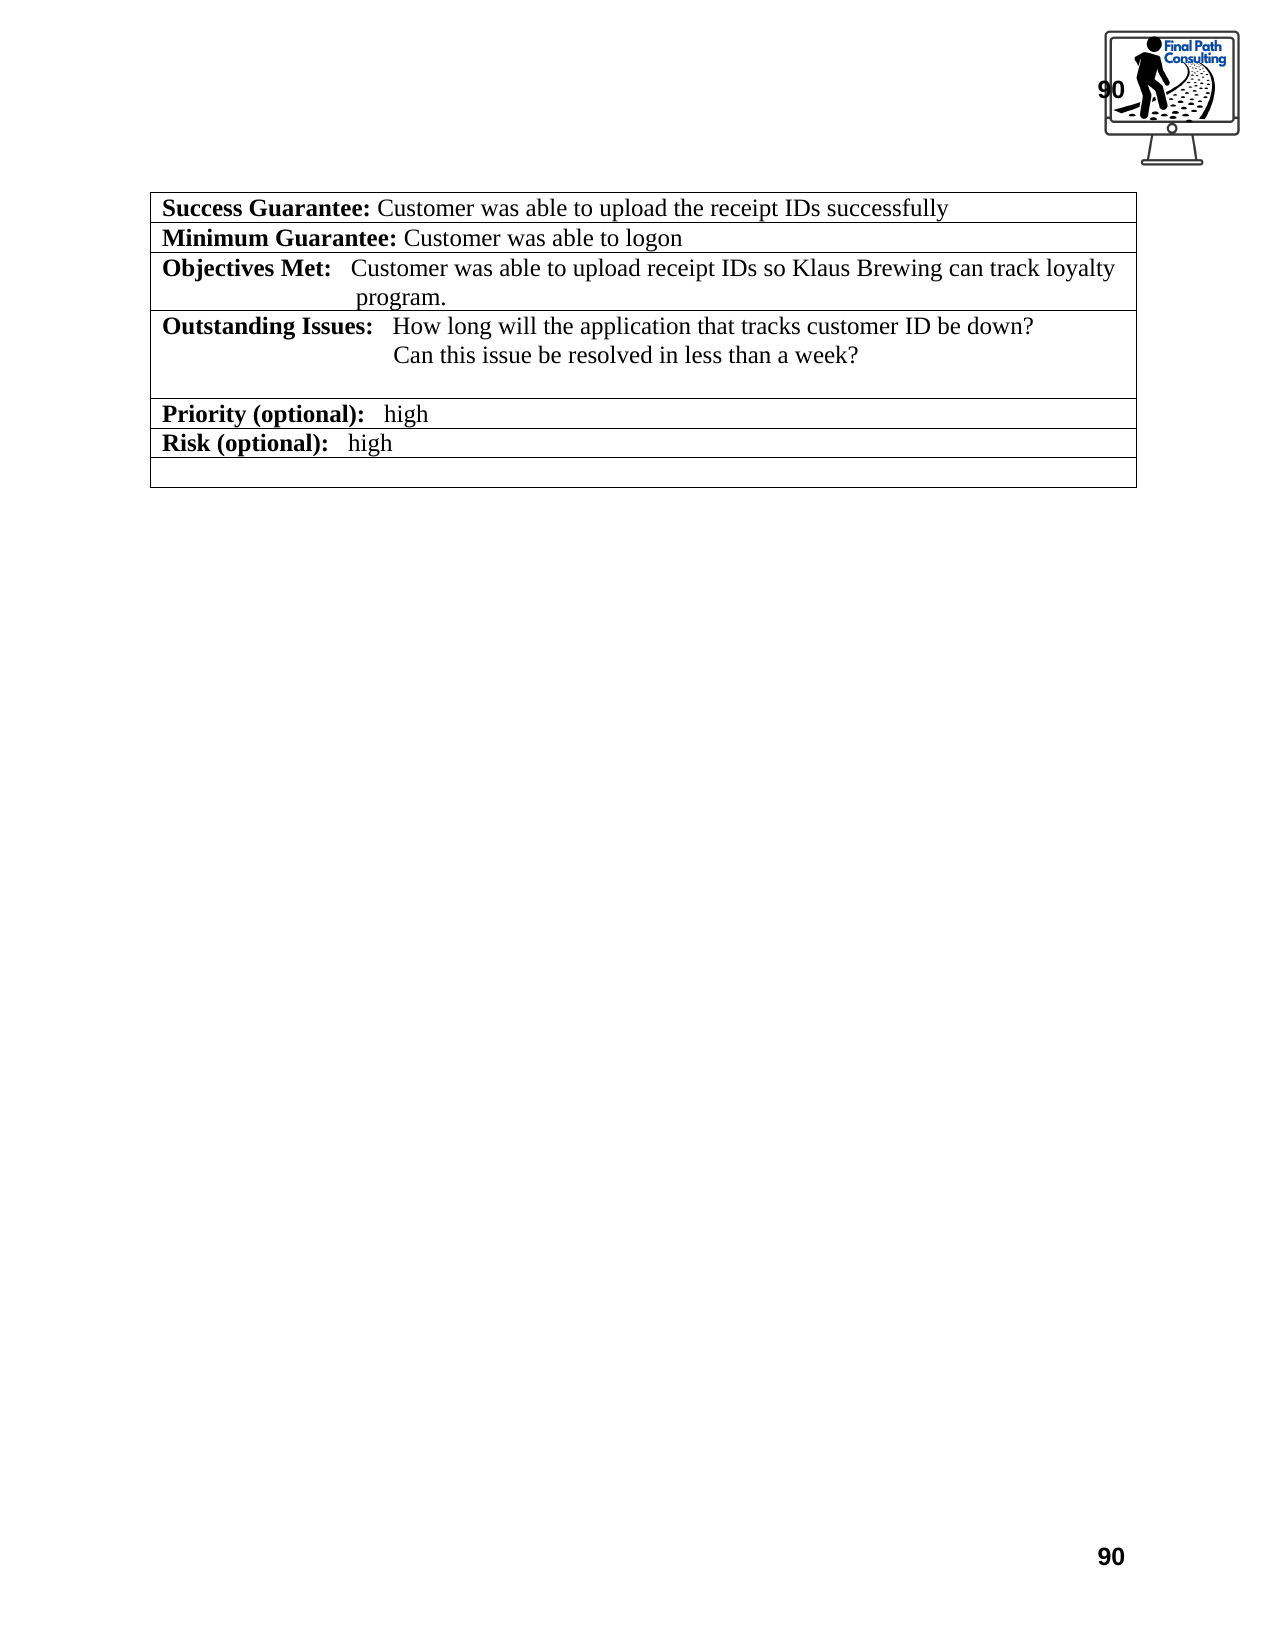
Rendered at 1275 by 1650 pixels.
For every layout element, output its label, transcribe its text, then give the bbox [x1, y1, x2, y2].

table_cell Outstanding Issues: How long will the application that tracks customer ID be down? Can this issue be resolved in less than a week? [151, 311, 1136, 398]
table_cell Objectives Met: Customer was able to upload receipt IDs so Klaus Brewing can track loyalty program. [151, 253, 1136, 310]
picture [1098, 18, 1247, 174]
table_cell Priority (optional): high [151, 399, 1136, 427]
table_cell Success Guarantee: Customer was able to upload the receipt IDs successfully [151, 193, 1136, 222]
table_cell Risk (optional): high [151, 429, 1136, 457]
table_cell [151, 458, 1136, 487]
table_cell Minimum Guarantee: Customer was able to logon [151, 223, 1136, 252]
picture [1098, 89, 1107, 96]
